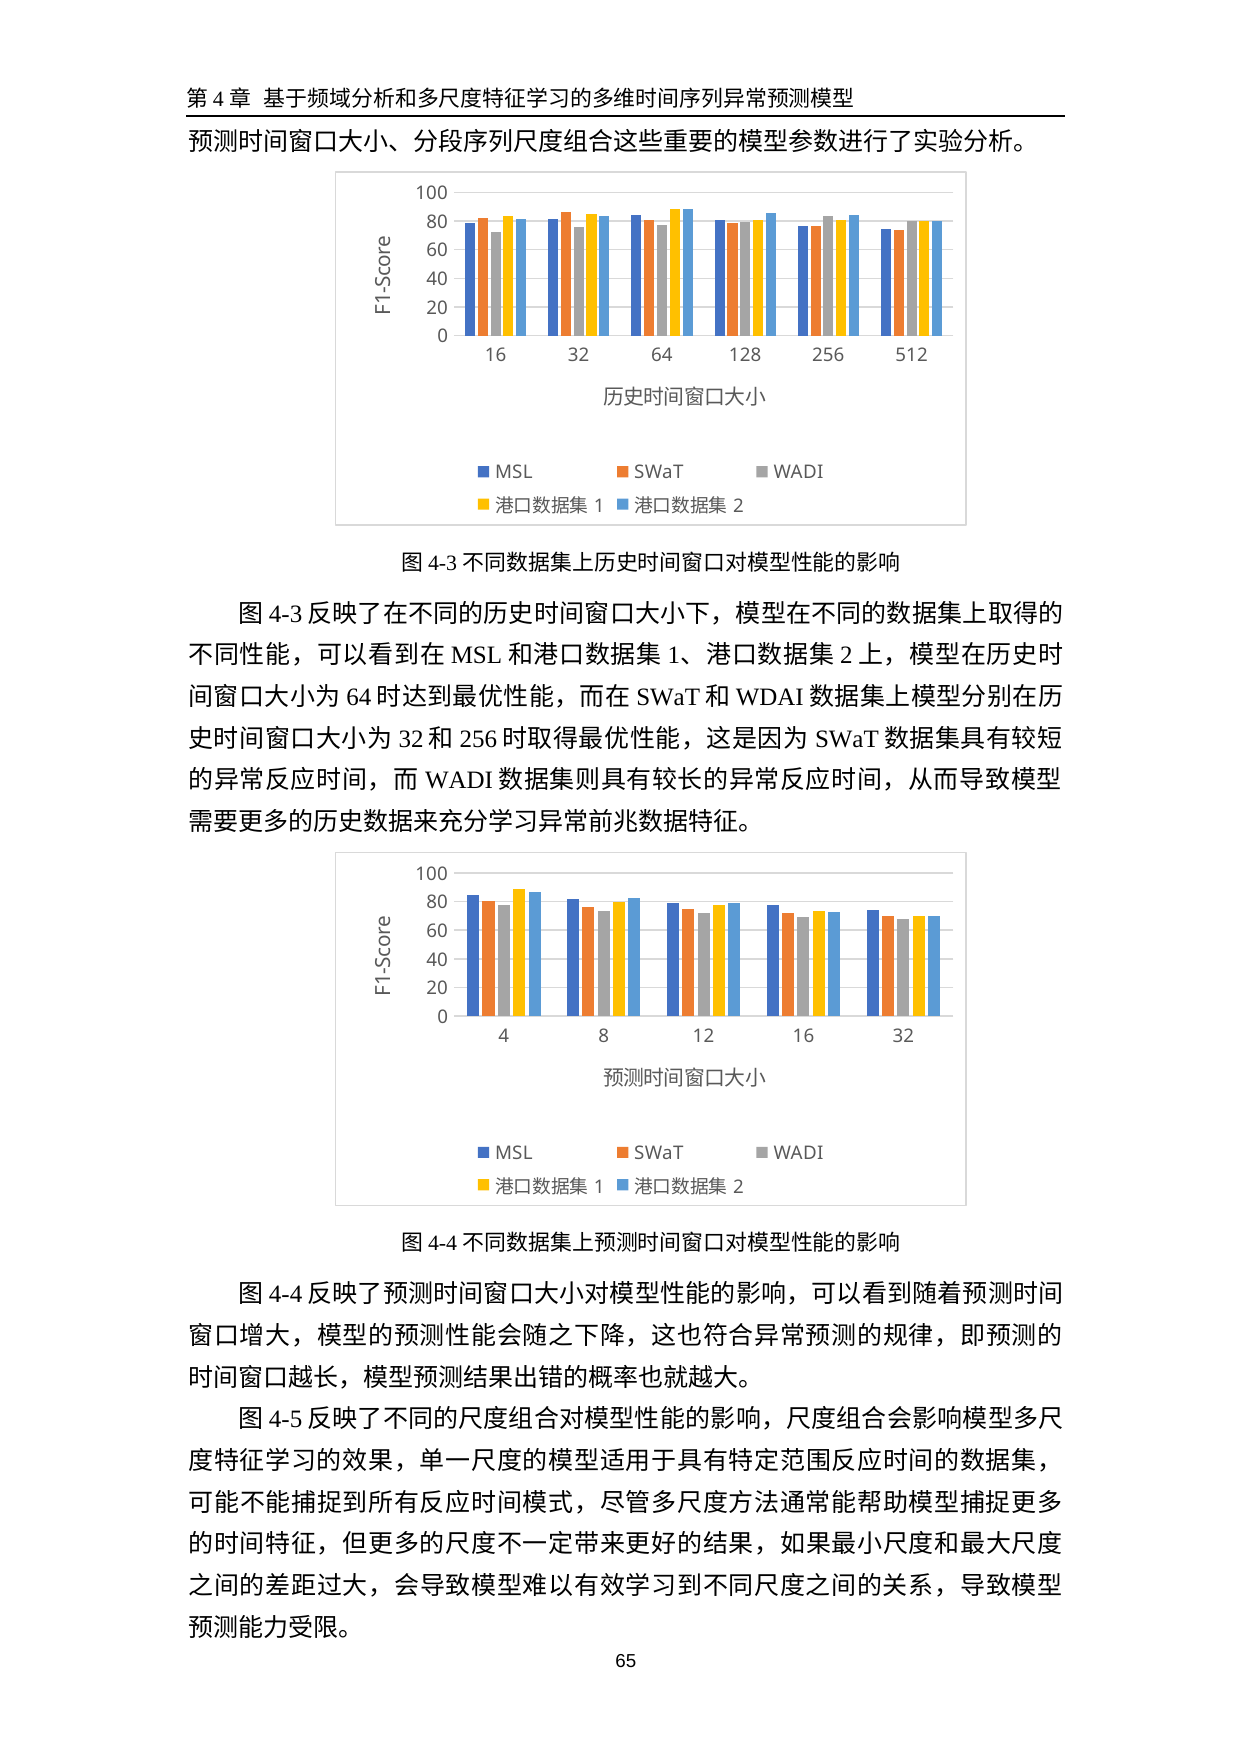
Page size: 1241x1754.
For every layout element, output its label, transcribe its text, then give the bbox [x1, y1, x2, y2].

text 图4-3 不同数据集上历史时间窗口对模型性能的影响 [188, 544, 1063, 576]
text 图4-4 不同数据集上预测时间窗口对模型性能的影响 [188, 1225, 1063, 1257]
text 图4-5反映了不同的尺度组合对模型性能的影响，尺度组合会影响模型多尺度特征学习的效果，单一尺度的模型适用于具有特定范围反应时间的数据集，可能不能捕捉到所有反应时间模式，尽管多尺度方法通常能帮助模型捕捉更多的时间特征，但更多的尺度不一定带来更好的结果，如果最小尺度和最大尺度之间的差距过大，会导致模型难以有效学习到不同尺度之间的关系，导致模型预测能力受限。 [188, 1394, 1063, 1644]
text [188, 117, 1063, 158]
text 图4-4反映了预测时间窗口大小对模型性能的影响，可以看到随着预测时间窗口增大，模型的预测性能会随之下降，这也符合异常预测的规律，即预测的时间窗口越长，模型预测结果出错的概率也就越大。 [188, 1269, 1063, 1394]
text 图4-3反映了在不同的历史时间窗口大小下，模型在不同的数据集上取得的不同性能，可以看到在MSL和港口数据集1、港口数据集2上，模型在历史时间窗口大小为64时达到最优性能，而在SWaT和WDAI数据集上模型分别在历史时间窗口大小为32和256时取得最优性能，这是因为SWaT数据集具有较短的异常反应时间，而WADI数据集则具有较长的异常反应时间，从而导致模型需要更多的历史数据来充分学习异常前兆数据特征。 [188, 589, 1063, 839]
